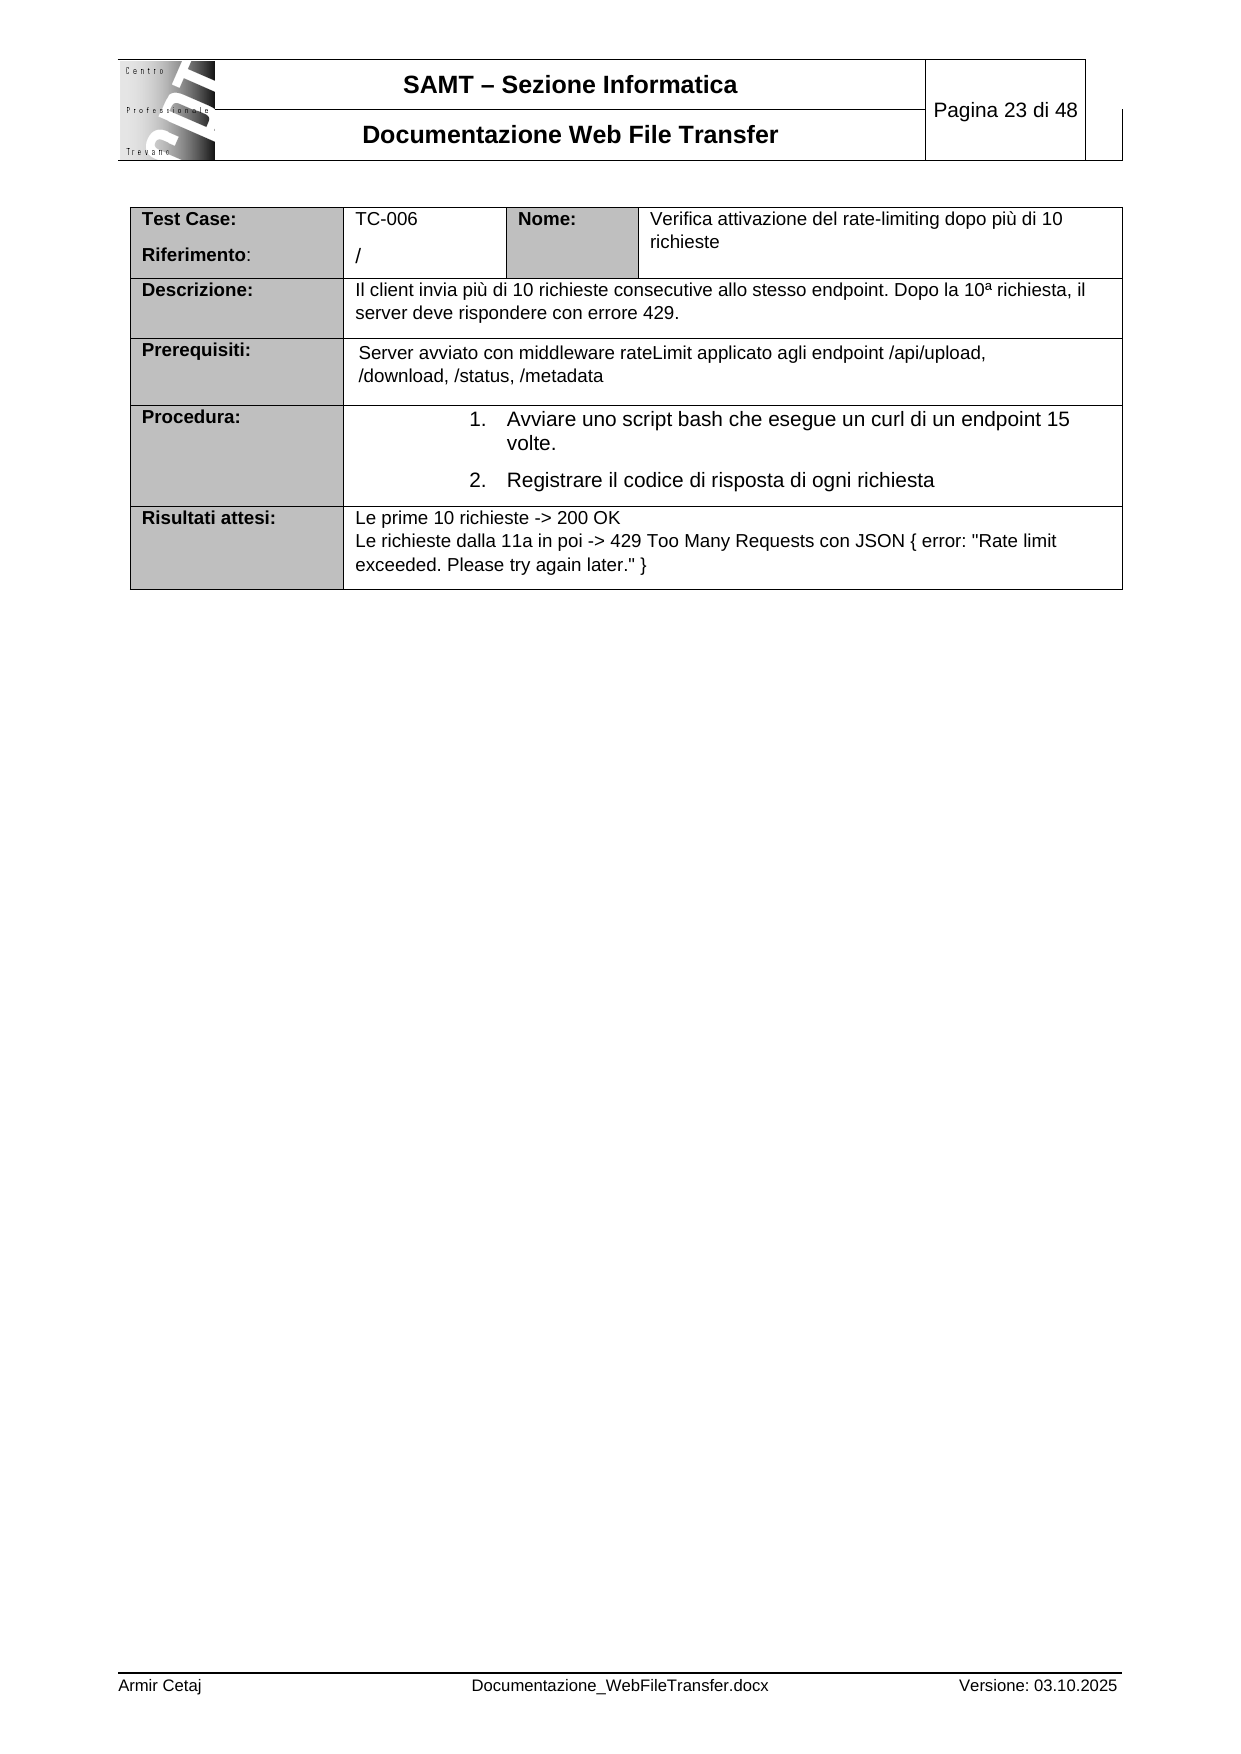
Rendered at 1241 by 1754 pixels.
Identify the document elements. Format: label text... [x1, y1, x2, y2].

table_cell Procedura: [131, 406, 343, 506]
table_cell Le prime 10 richieste -> 200 OK Le richieste dalla 11a in poi -> 429 Too Many Requests con JSON { error: "Rate limit exceeded. Please try again later." } [344, 507, 1122, 589]
table_cell [344, 339, 1122, 405]
table_header Verifica attivazione del rate-limiting dopo più di 10 richieste [639, 208, 1122, 278]
table_header TC-006 / [344, 208, 506, 278]
table_cell Il client invia più di 10 richieste consecutive allo stesso endpoint. Dopo la 10ª richiesta, il server deve rispondere con errore 429. [344, 279, 1122, 338]
table_cell Descrizione: [131, 279, 343, 338]
table_cell [344, 406, 1122, 506]
table_header Test Case: Riferimento: [131, 208, 343, 278]
table_cell Prerequisiti: [131, 339, 343, 405]
table_cell Risultati attesi: [131, 507, 343, 589]
table_header Nome: [507, 208, 638, 278]
picture [118, 60, 215, 160]
